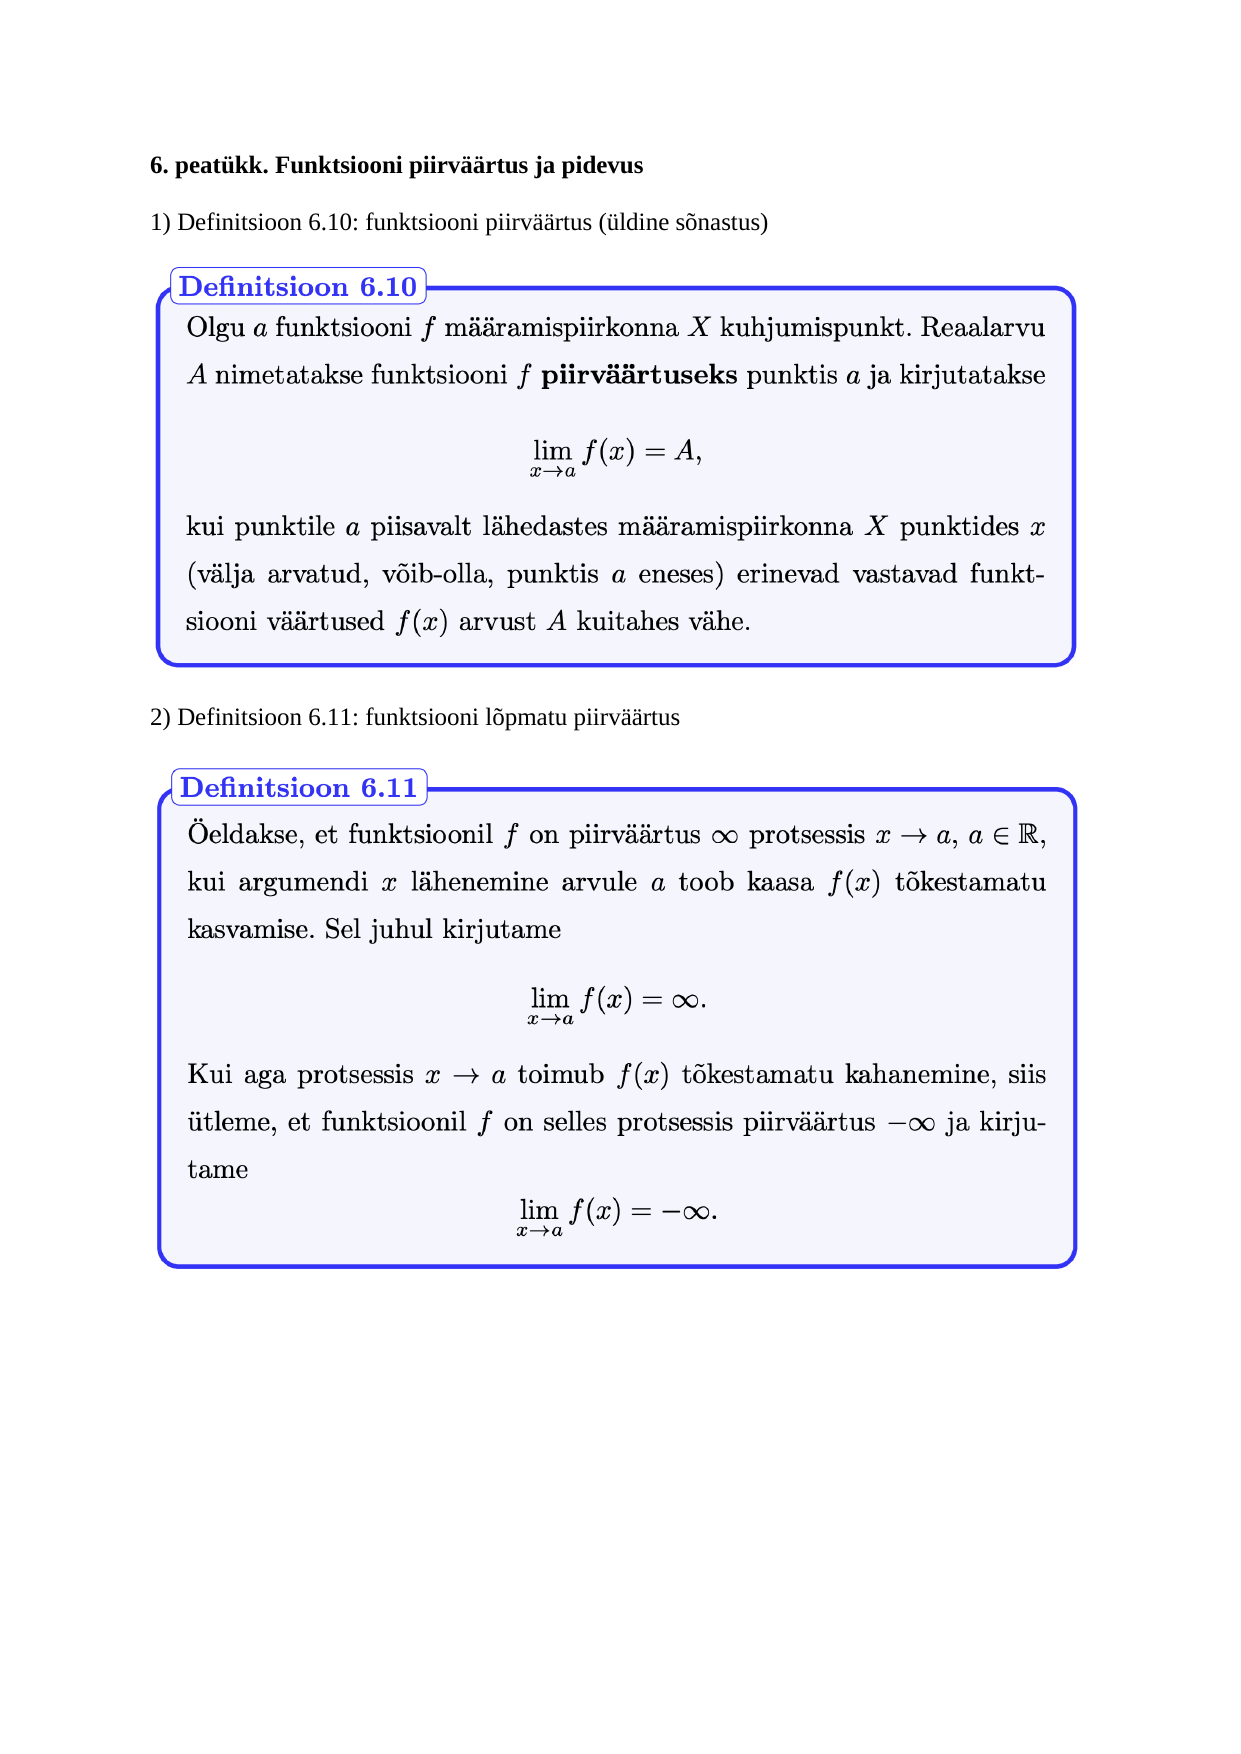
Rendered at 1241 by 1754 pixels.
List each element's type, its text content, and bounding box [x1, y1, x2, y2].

text 6. peatükk. Funktsiooni piirväärtus ja pidevus [150, 150, 1090, 179]
text 1) Definitsioon 6.10: funktsiooni piirväärtus (üldine sõnastus) [150, 207, 1090, 236]
picture [150, 760, 1091, 1278]
text 2) Definitsioon 6.11: funktsiooni lõpmatu piirväärtus [150, 702, 1090, 731]
picture [150, 265, 1091, 674]
